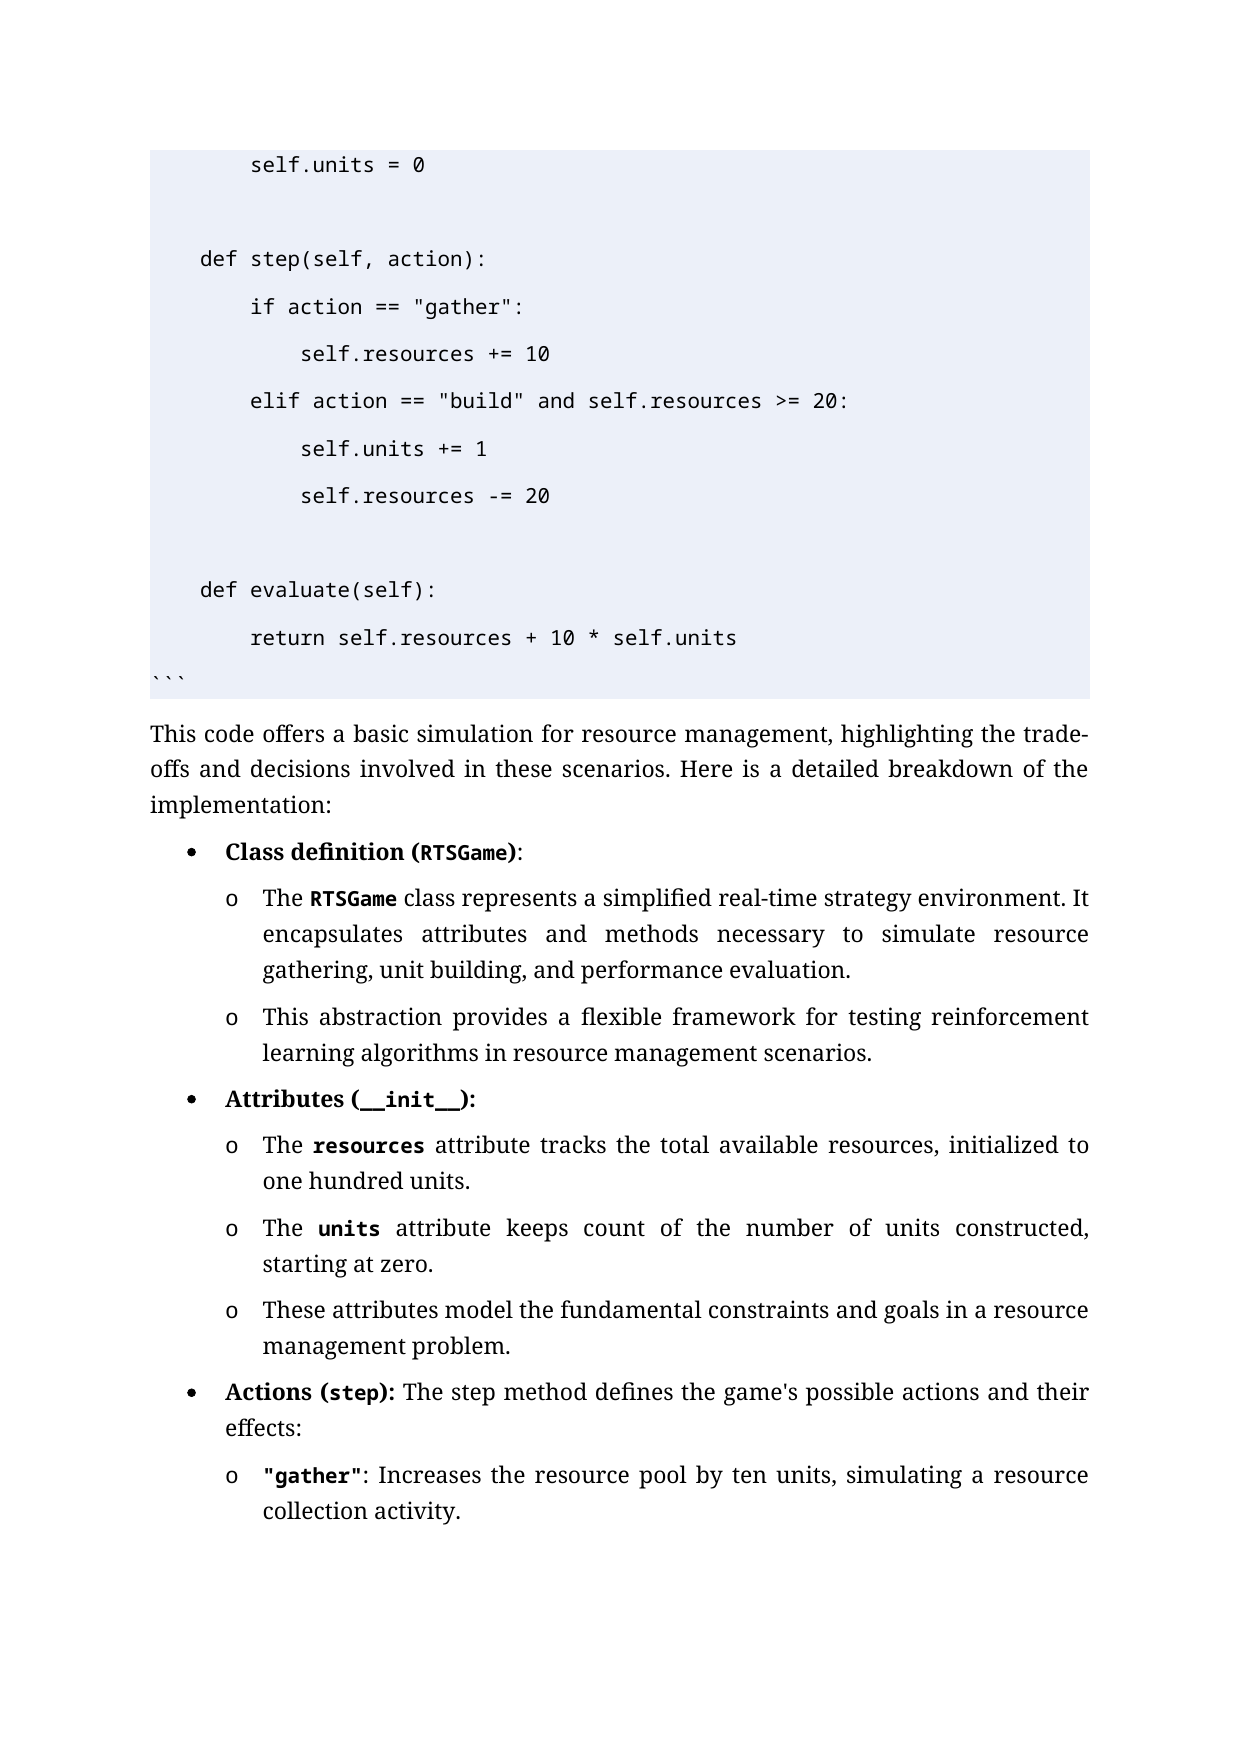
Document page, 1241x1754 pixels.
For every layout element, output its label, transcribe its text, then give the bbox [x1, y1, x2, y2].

text This code offers a basic simulation for resource management, highlighting the trade-offs and decisions involved in these scenarios. Here is a detailed breakdown of the implementation: [150, 717, 1090, 821]
text elif action == "build" and self.resources >= 20: [150, 386, 1090, 415]
list Class definition (RTSGame): [187, 836, 1090, 867]
text ``` [150, 670, 1090, 699]
list Attributes (__init__): [187, 1083, 1090, 1114]
list These attributes model the fundamental constraints and goals in a resource management problem. [225, 1294, 1090, 1361]
list The RTSGame class represents a simplified real-time strategy environment. It encapsulates attributes and methods necessary to simulate resource gathering, unit building, and performance evaluation. [225, 882, 1090, 985]
text self.resources += 10 [150, 339, 1090, 368]
text if action == "gather": [150, 292, 1090, 320]
list "gather": Increases the resource pool by ten units, simulating a resource collection activity. [225, 1459, 1090, 1526]
text def evaluate(self): [150, 576, 1090, 604]
text self.resources -= 20 [150, 481, 1090, 509]
text return self.resources + 10 * self.units [150, 623, 1090, 651]
list The resources attribute tracks the total available resources, initialized to one hundred units. [225, 1129, 1090, 1196]
text def step(self, action): [150, 244, 1090, 273]
list This abstraction provides a flexible framework for testing reinforcement learning algorithms in resource management scenarios. [225, 1000, 1090, 1068]
list Actions (step): The step method defines the game's possible actions and their effects: [187, 1376, 1090, 1443]
list The units attribute keeps count of the number of units constructed, starting at zero. [225, 1212, 1090, 1279]
text self.units += 1 [150, 434, 1090, 462]
text self.units = 0 [150, 150, 1090, 178]
